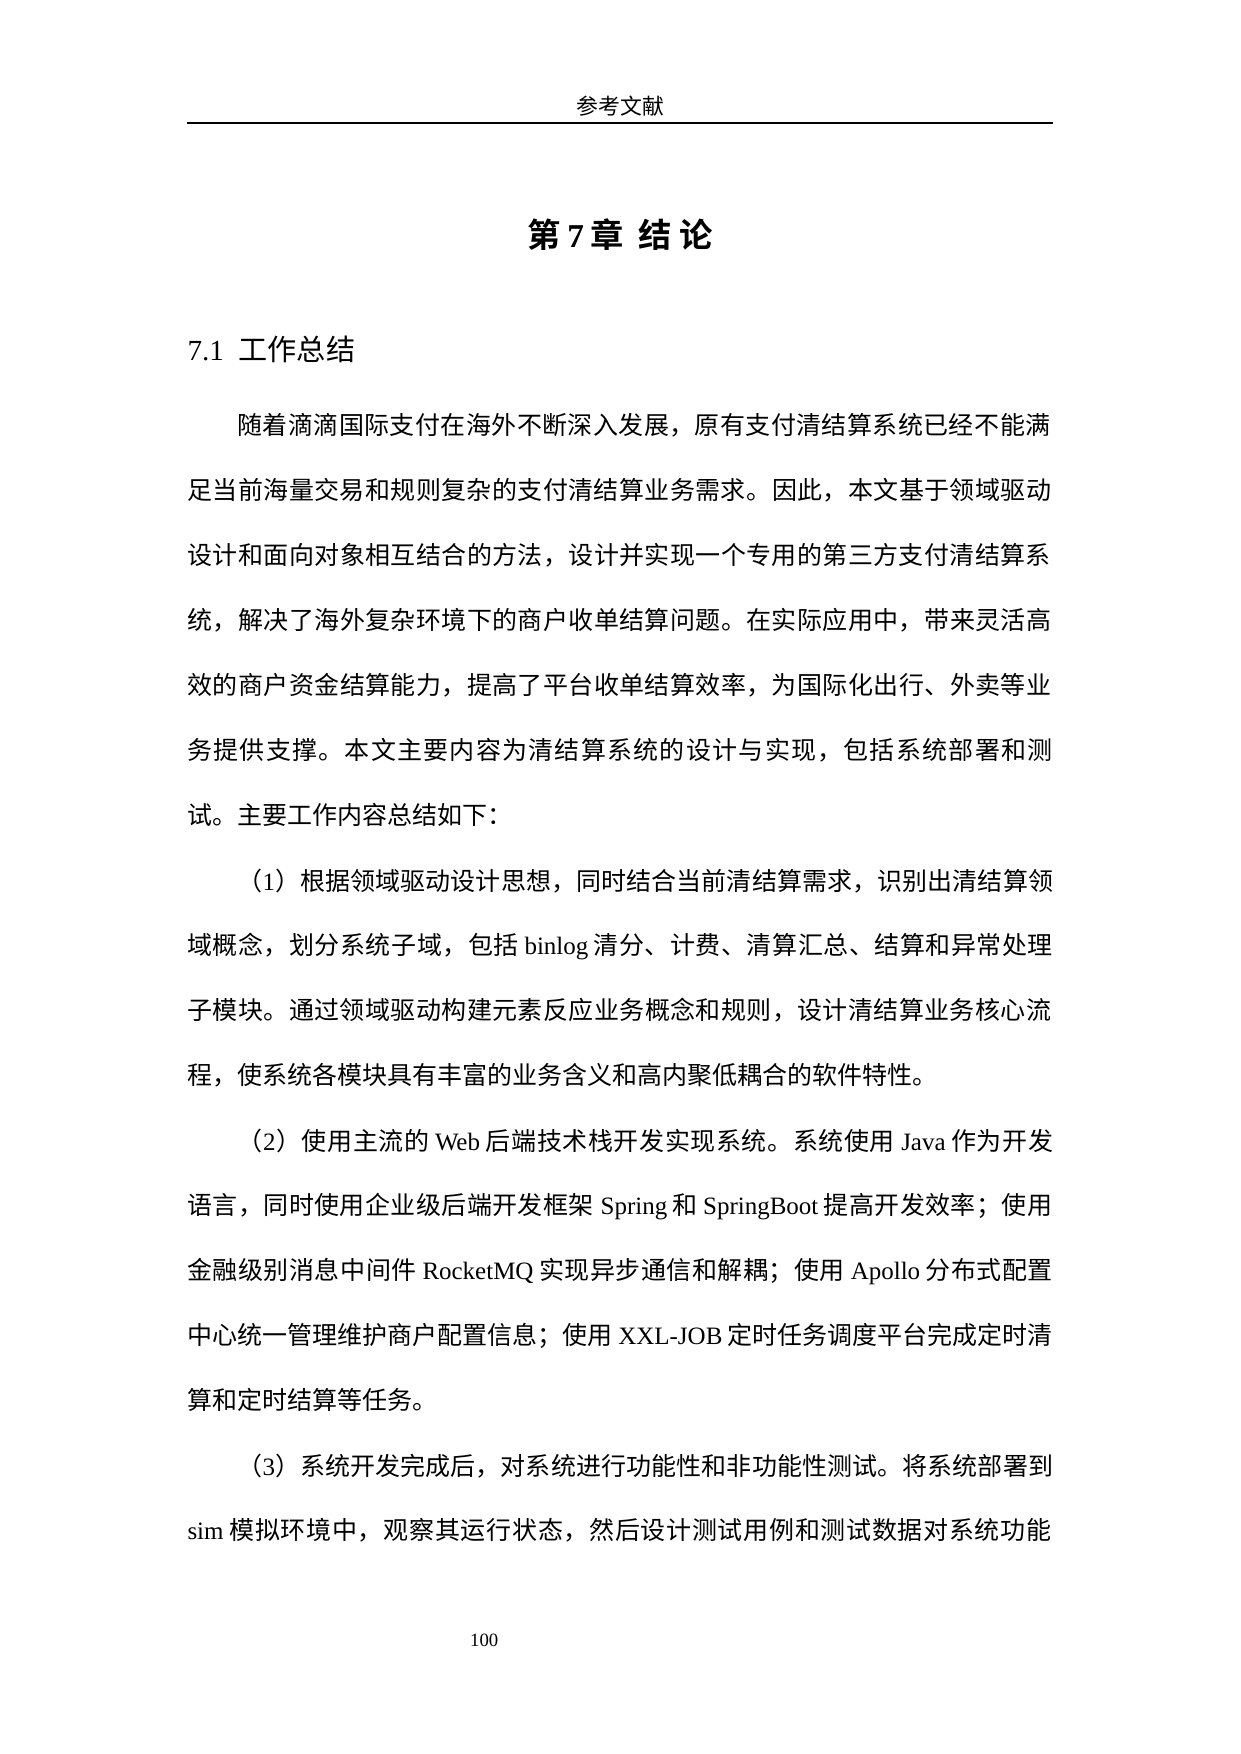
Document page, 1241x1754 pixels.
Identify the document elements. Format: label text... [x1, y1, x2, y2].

text 7.1 工作总结 [187, 315, 1053, 380]
text （2）使用主流的Web后端技术栈开发实现系统。系统使用Java作为开发语言，同时使用企业级后端开发框架Spring和SpringBoot提高开发效率；使用金融级别消息中间件RocketMQ实现异步通信和解耦；使用Apollo分布式配置中心统一管理维护商户配置信息；使用XXL-JOB定时任务调度平台完成定时清算和定时结算等任务。 [187, 1107, 1053, 1432]
text 第7章 结 论 [187, 200, 1053, 265]
text 随着滴滴国际支付在海外不断深入发展，原有支付清结算系统已经不能满足当前海量交易和规则复杂的支付清结算业务需求。因此，本文基于领域驱动设计和面向对象相互结合的方法，设计并实现一个专用的第三方支付清结算系统，解决了海外复杂环境下的商户收单结算问题。在实际应用中，带来灵活高效的商户资金结算能力，提高了平台收单结算效率，为国际化出行、外卖等业务提供支撑。本文主要内容为清结算系统的设计与实现，包括系统部署和测试。主要工作内容总结如下： [187, 392, 1053, 847]
text （1）根据领域驱动设计思想，同时结合当前清结算需求，识别出清结算领域概念，划分系统子域，包括binlog清分、计费、清算汇总、结算和异常处理子模块。通过领域驱动构建元素反应业务概念和规则，设计清结算业务核心流程，使系统各模块具有丰富的业务含义和高内聚低耦合的软件特性。 [187, 847, 1053, 1107]
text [187, 1432, 1053, 1562]
